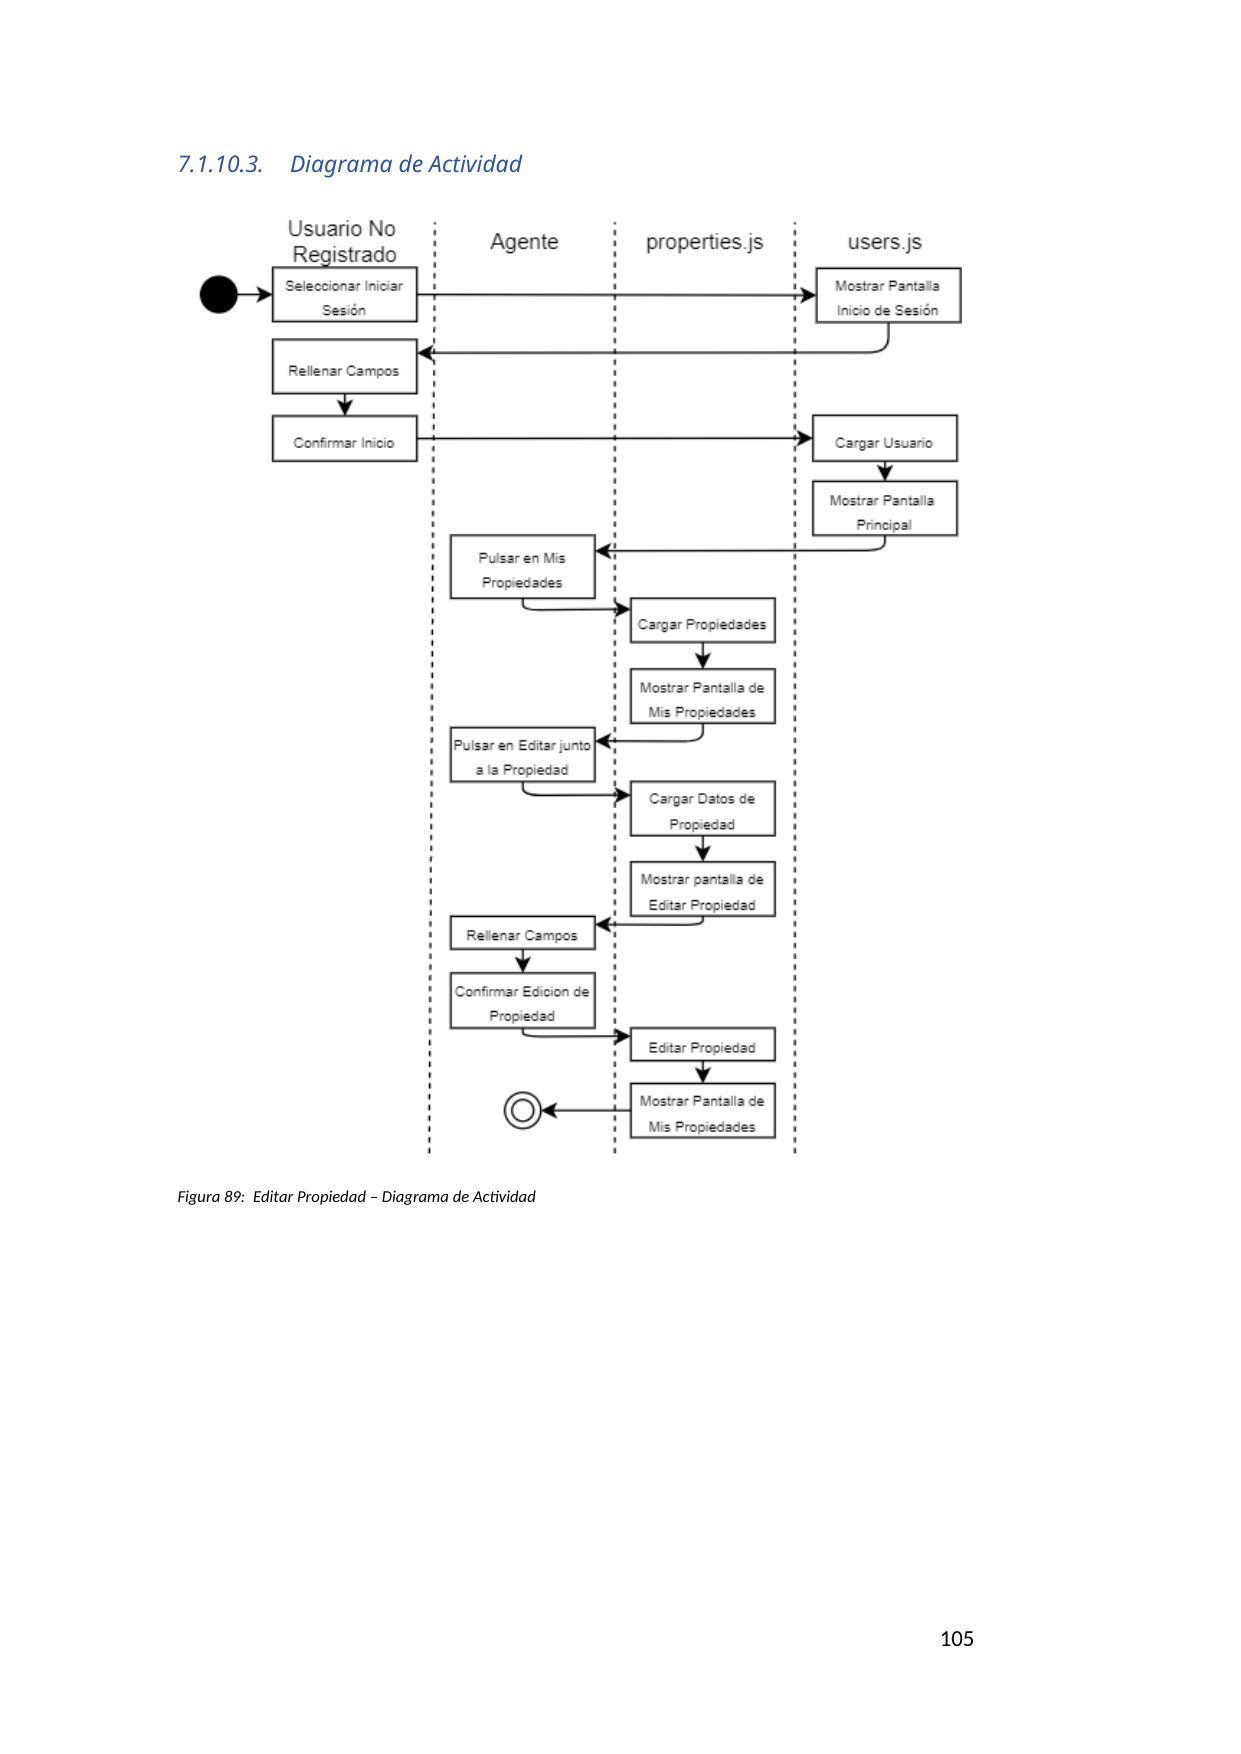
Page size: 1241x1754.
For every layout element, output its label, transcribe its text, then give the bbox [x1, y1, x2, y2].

picture [177, 206, 975, 1168]
text Figura 89: Editar Propiedad – Diagrama de Actividad [177, 1187, 974, 1207]
subtitle Diagrama de Actividad [177, 148, 974, 179]
